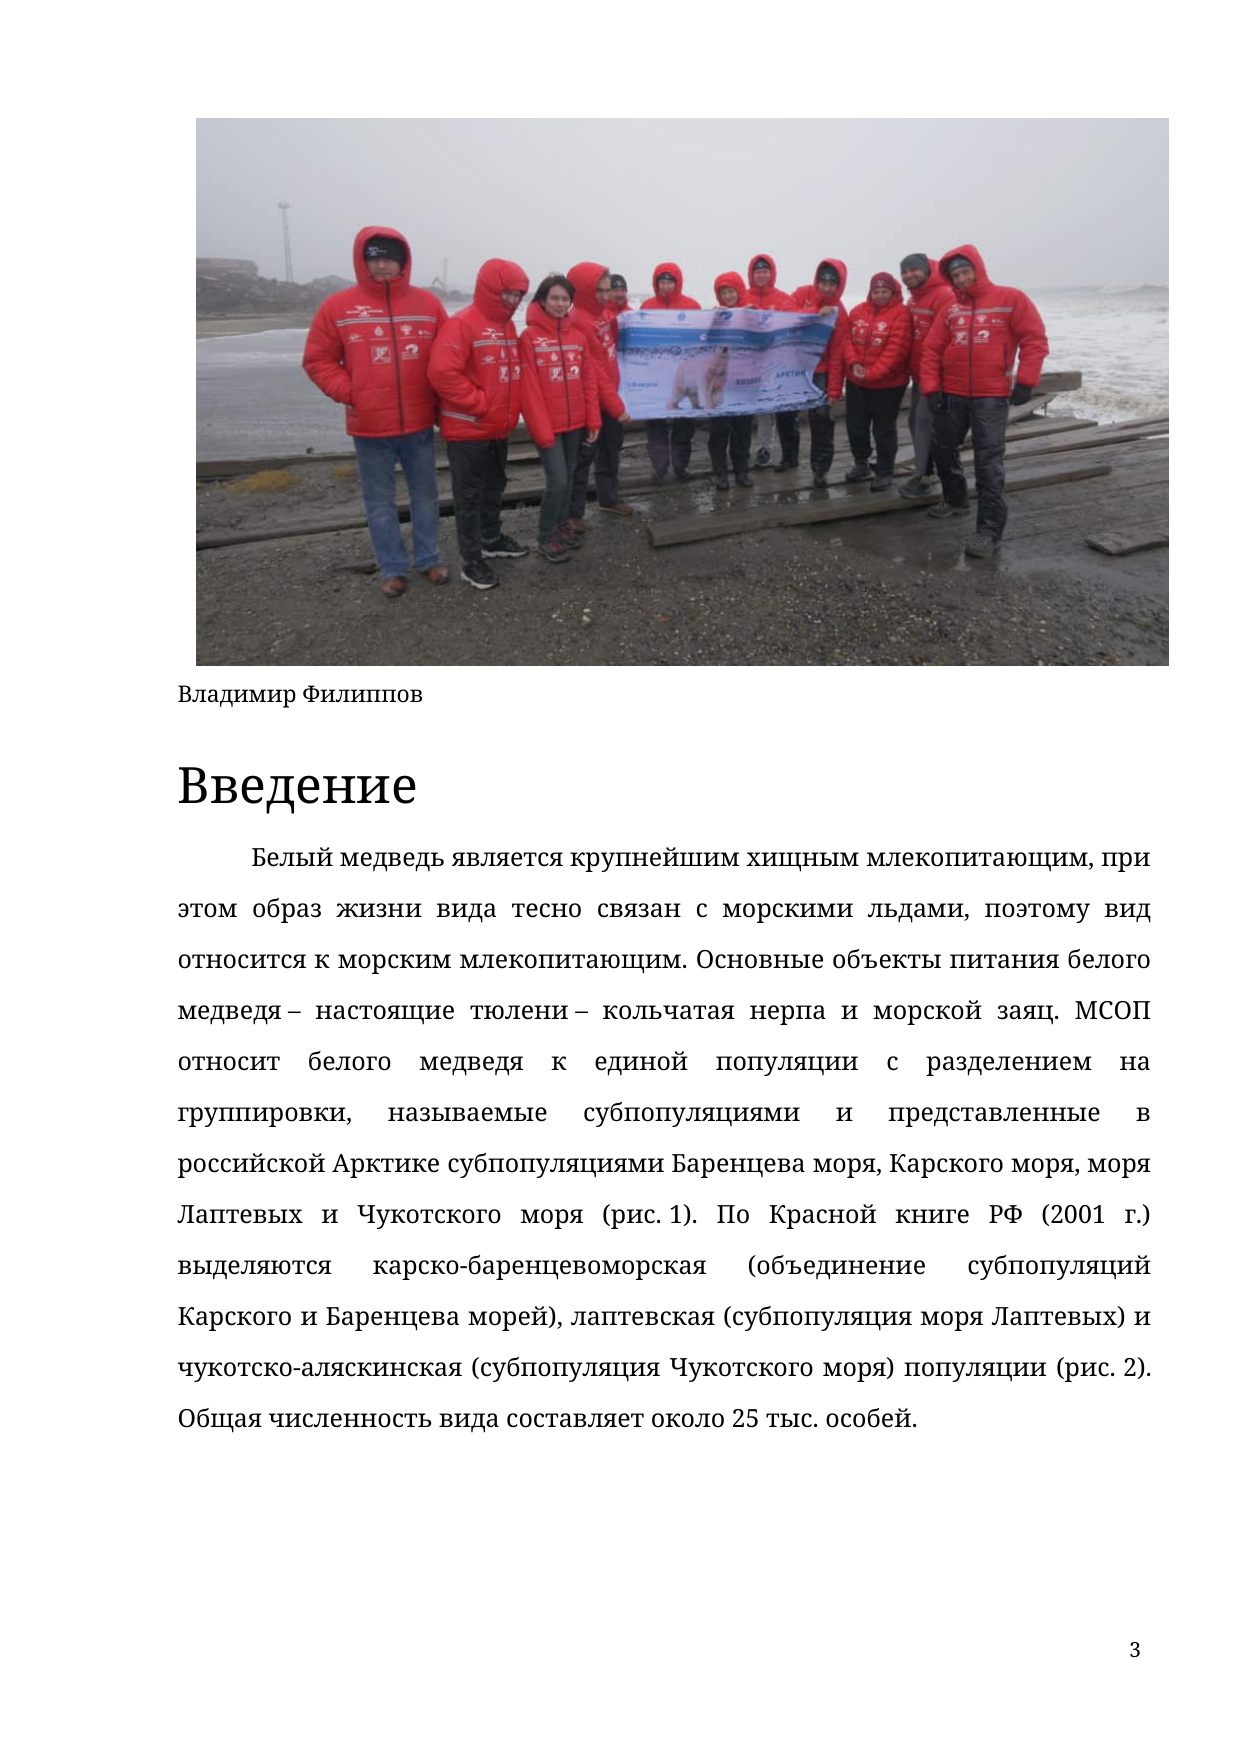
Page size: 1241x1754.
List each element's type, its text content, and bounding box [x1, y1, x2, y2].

subtitle Введение [177, 750, 1152, 818]
text Владимир Филиппов [177, 678, 1152, 709]
picture [196, 118, 1169, 666]
text Белый медведь является крупнейшим хищным млекопитающим, при этом образ жизни вида тесно связан с морскими льдами, поэтому вид относится к морским млекопитающим. Основные объекты питания белого медведя – настоящие тюлени – кольчатая нерпа и морской заяц. МСОП относит белого медведя к единой популяции с разделением на группировки, называемые субпопуляциями и представленные в российской Арктике субпопуляциями Баренцева моря, Карского моря, моря Лаптевых и Чукотского моря (рис. 1). По Красной книге РФ (2001 г.) выделяются карско-баренцевоморская (объединение субпопуляций Карского и Баренцева морей), лаптевская (субпопуляция моря Лаптевых) и чукотско-аляскинская (субпопуляция Чукотского моря) популяции (рис. 2). Общая численность вида составляет около 25 тыс. особей. [177, 840, 1152, 1435]
